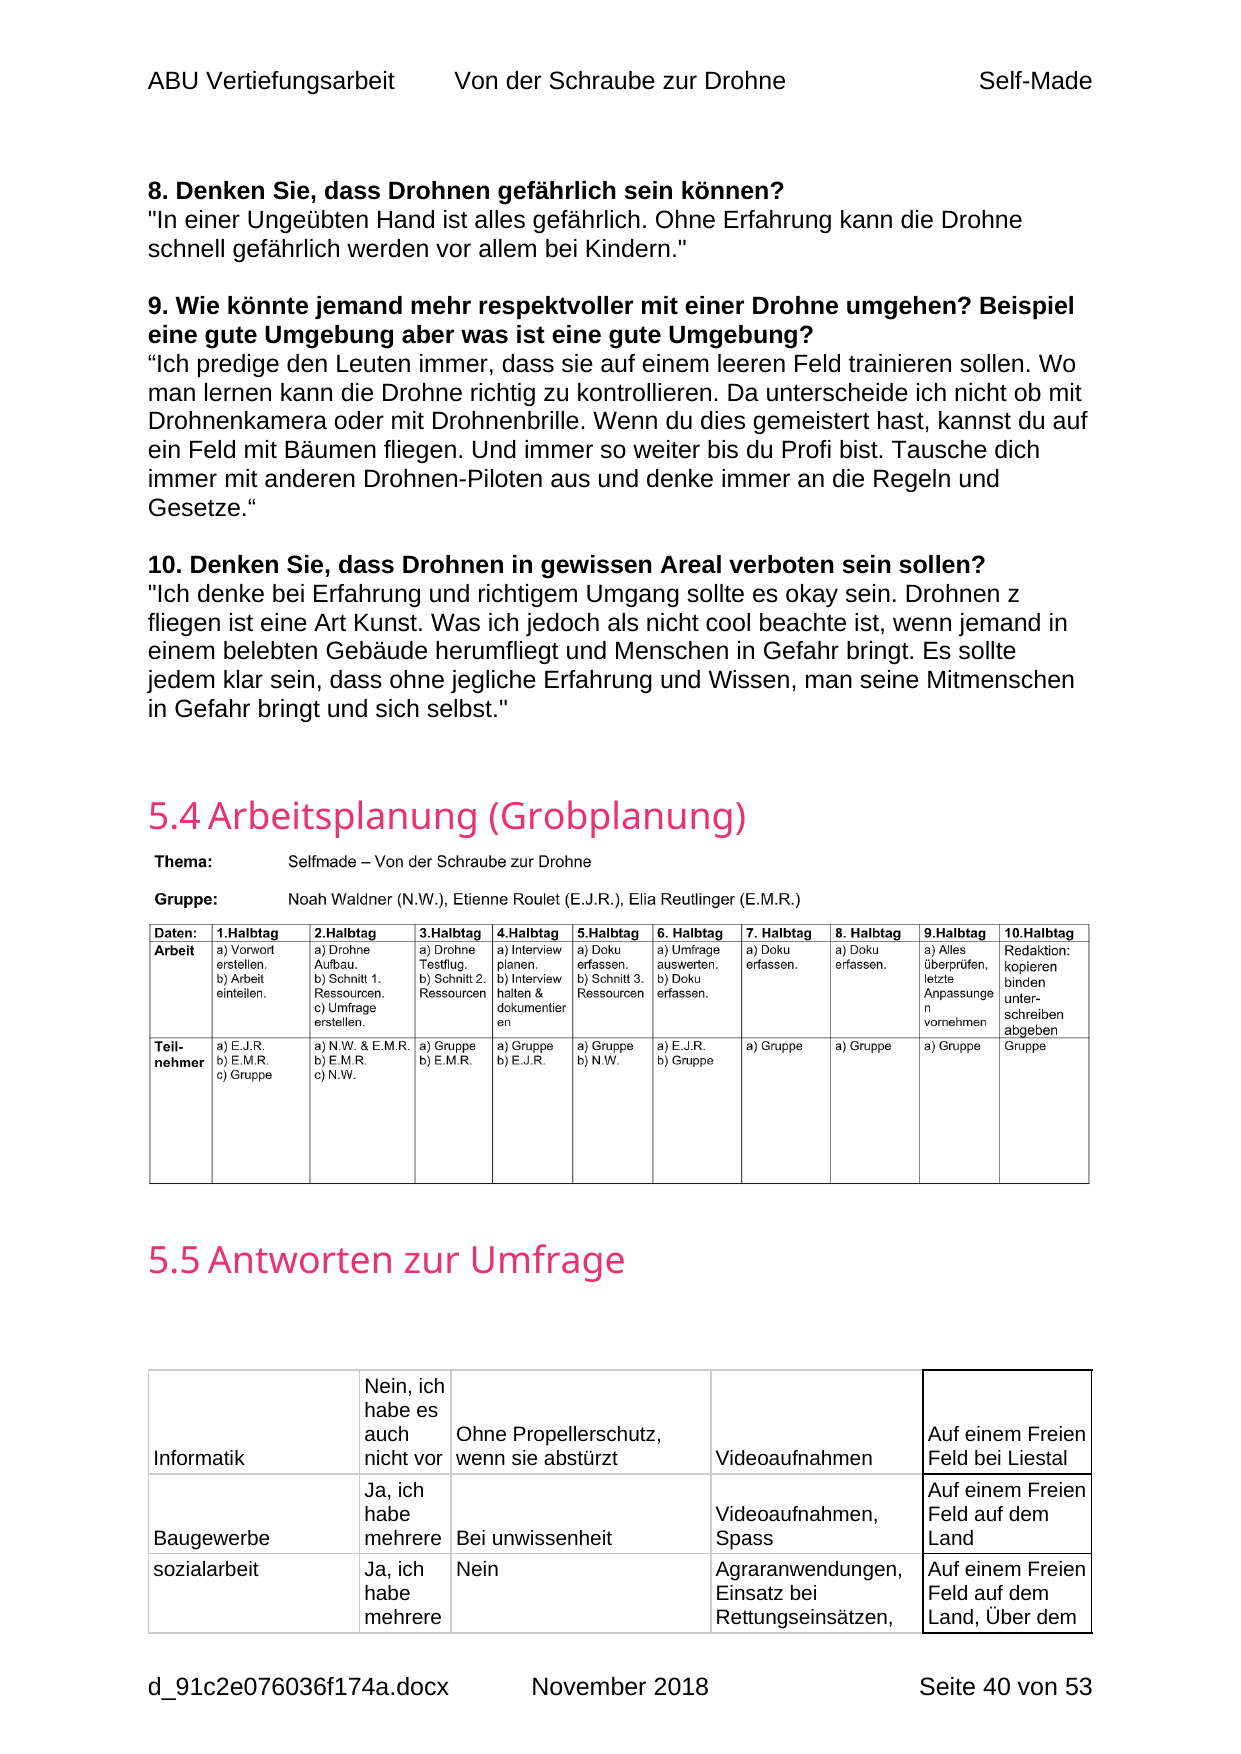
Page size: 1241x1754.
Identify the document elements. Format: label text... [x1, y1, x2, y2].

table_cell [924, 1554, 1091, 1632]
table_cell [360, 1554, 450, 1632]
text “Ich predige den Leuten immer, dass sie auf einem leeren Feld trainieren sollen. Wo man lernen kann die Drohne richtig zu kontrollieren. Da unterscheide ich nicht ob mit Drohnenkamera oder mit Drohnenbrille. Wenn du dies gemeistert hast, kannst du auf ein Feld mit Bäumen fliegen. Und immer so weiter bis du Profi bist. Tausche dich immer mit anderen Drohnen-Piloten aus und denke immer an die Regeln und Gesetze.“ [148, 349, 1093, 521]
table_cell sozialarbeit [149, 1554, 359, 1632]
subtitle Arbeitsplanung (Grobplanung) [148, 789, 1093, 840]
table_cell Auf einem Freien Feld auf dem Land [924, 1475, 1091, 1552]
table_header Informatik [149, 1371, 359, 1473]
text 8. Denken Sie, dass Drohnen gefährlich sein können? [148, 176, 1093, 205]
table_header Nein, ich habe es auch nicht vor [360, 1371, 450, 1473]
table_cell Nein [452, 1554, 710, 1632]
table_cell Videoaufnahmen, Spass [712, 1475, 922, 1552]
picture [147, 852, 1093, 1190]
text 9. Wie könnte jemand mehr respektvoller mit einer Drohne umgehen? Beispiel eine gute Umgebung aber was ist eine gute Umgebung? [148, 291, 1093, 349]
subtitle Antworten zur Umfrage [148, 1233, 1093, 1284]
text "Ich denke bei Erfahrung und richtigem Umgang sollte es okay sein. Drohnen z fliegen ist eine Art Kunst. Was ich jedoch als nicht cool beachte ist, wenn jemand in einem belebten Gebäude herumfliegt und Menschen in Gefahr bringt. Es sollte jedem klar sein, dass ohne jegliche Erfahrung und Wissen, man seine Mitmenschen in Gefahr bringt und sich selbst." [148, 579, 1093, 723]
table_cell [712, 1554, 922, 1632]
table_cell Baugewerbe [149, 1475, 359, 1552]
table_header Auf einem Freien Feld bei Liestal [924, 1371, 1091, 1473]
text "In einer Ungeübten Hand ist alles gefährlich. Ohne Erfahrung kann die Drohne schnell gefährlich werden vor allem bei Kindern." [148, 205, 1093, 263]
text 10. Denken Sie, dass Drohnen in gewissen Areal verboten sein sollen? [148, 550, 1093, 579]
table_cell Ja, ich habe mehrere [360, 1475, 450, 1552]
table_cell Bei unwissenheit [452, 1475, 710, 1552]
table_header Ohne Propellerschutz, wenn sie abstürzt [452, 1371, 710, 1473]
table_header Videoaufnahmen [712, 1371, 922, 1473]
